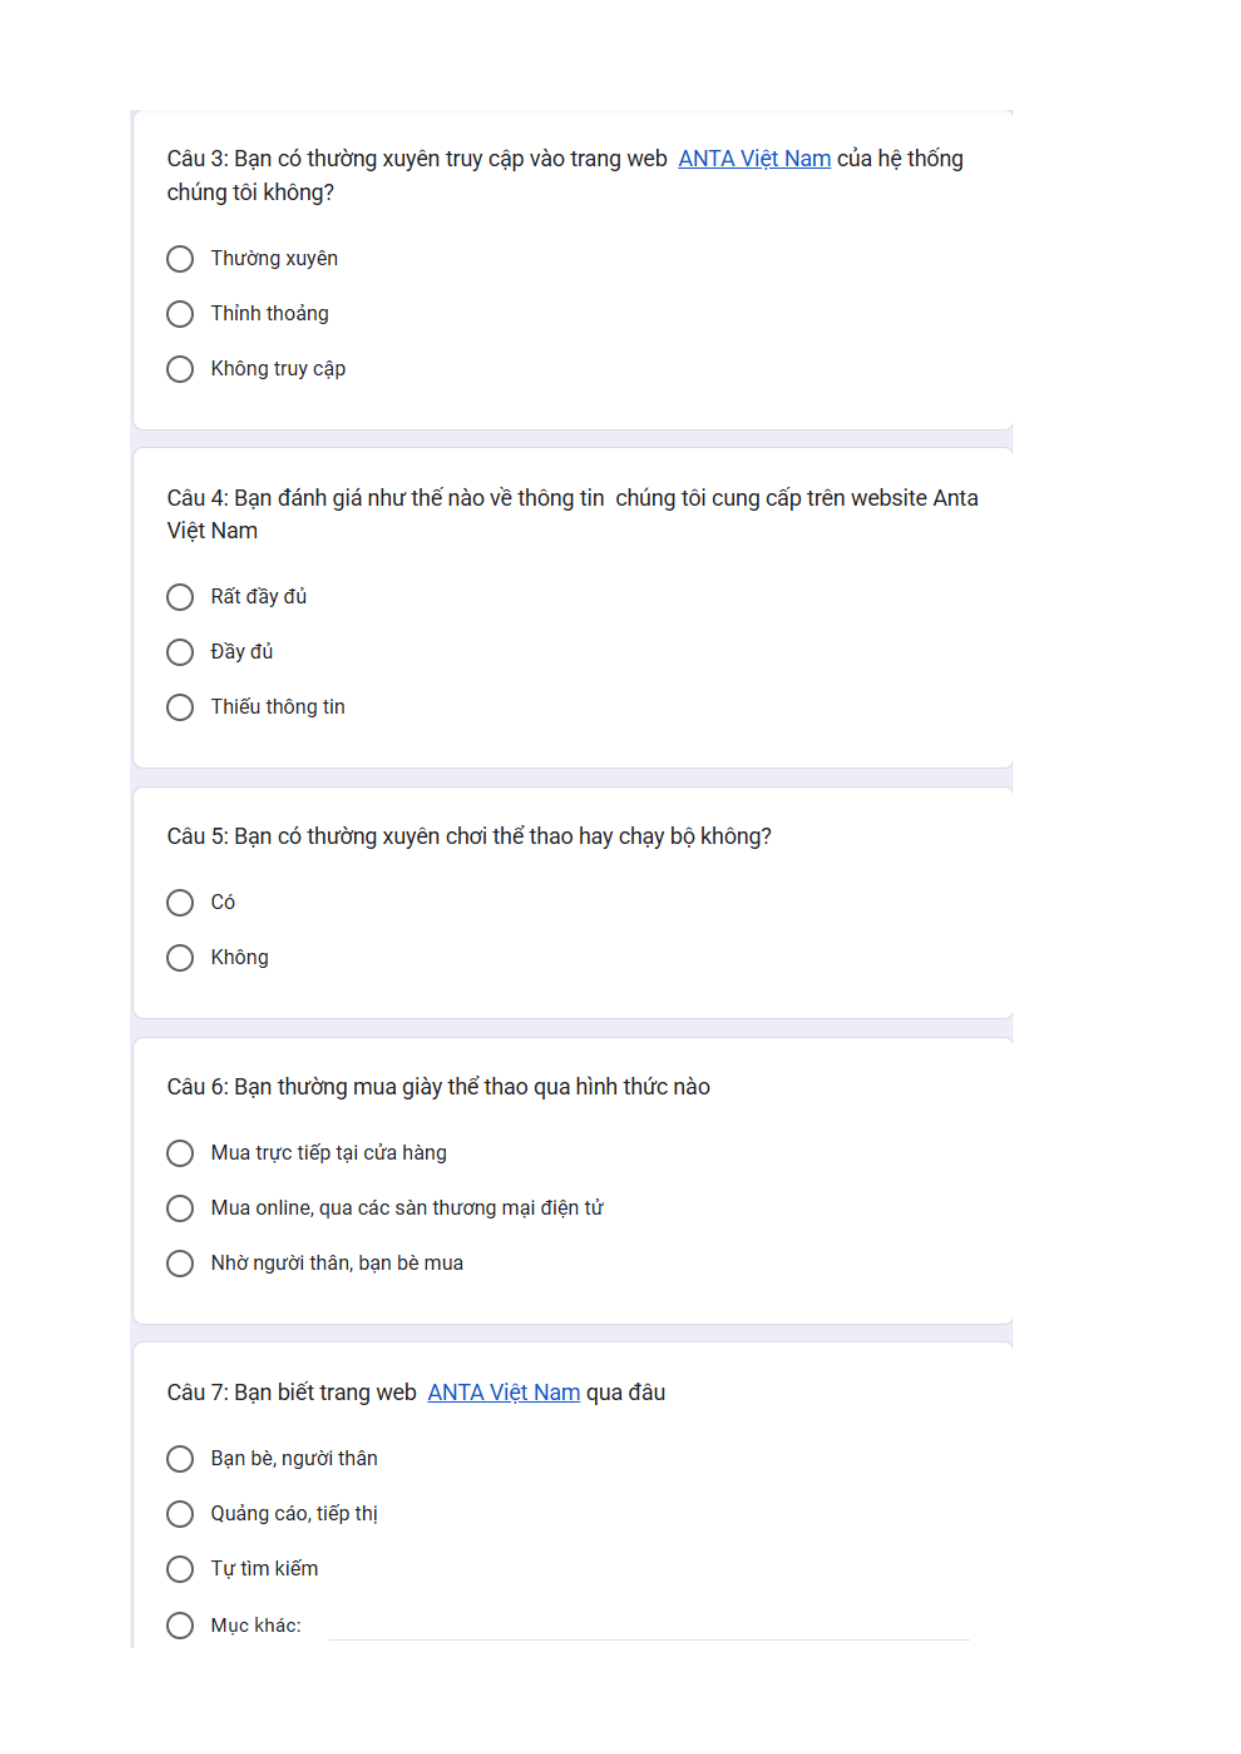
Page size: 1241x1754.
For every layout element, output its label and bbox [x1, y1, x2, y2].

picture [130, 110, 1014, 1648]
